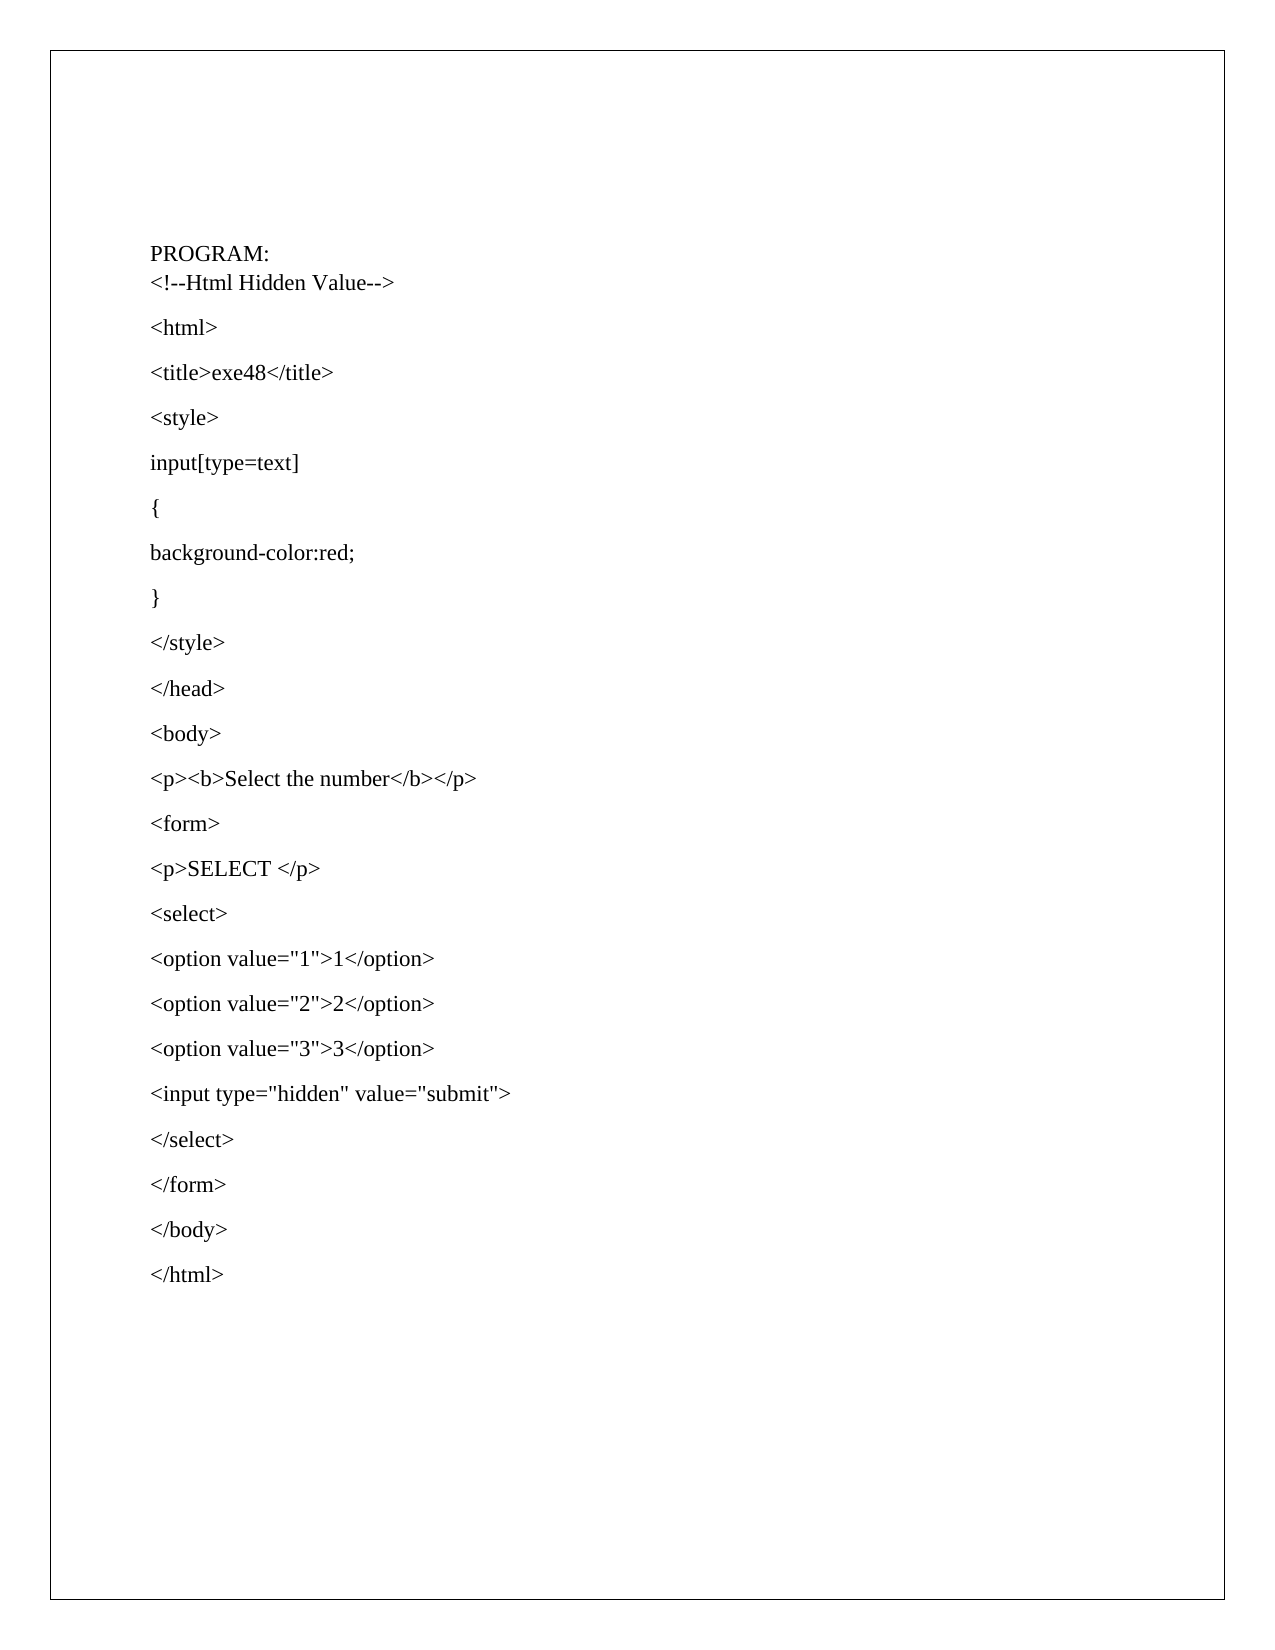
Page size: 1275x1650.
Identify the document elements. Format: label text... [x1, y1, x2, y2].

text </body> [150, 1216, 1125, 1242]
text <option value="2">2</option> [150, 990, 1125, 1017]
text <p>SELECT </p> [150, 855, 1125, 881]
text } [150, 584, 1125, 611]
text </html> [150, 1261, 1125, 1287]
text <p><b>Select the number</b></p> [150, 765, 1125, 791]
text <option value="3">3</option> [150, 1035, 1125, 1062]
text <option value="1">1</option> [150, 945, 1125, 972]
text PROGRAM: <!--Html Hidden Value--> [150, 240, 1125, 295]
text </style> [150, 629, 1125, 656]
text <body> [150, 720, 1125, 746]
text </form> [150, 1171, 1125, 1197]
text </select> [150, 1126, 1125, 1152]
text input[type=text] [150, 449, 1125, 475]
text <select> [150, 900, 1125, 926]
text <form> [150, 810, 1125, 836]
text { [150, 494, 1125, 521]
text </head> [150, 674, 1125, 701]
text <html> [150, 314, 1125, 340]
text <style> [150, 404, 1125, 430]
text <title>exe48</title> [150, 359, 1125, 385]
text <input type="hidden" value="submit"> [150, 1081, 1125, 1107]
text background-color:red; [150, 539, 1125, 566]
